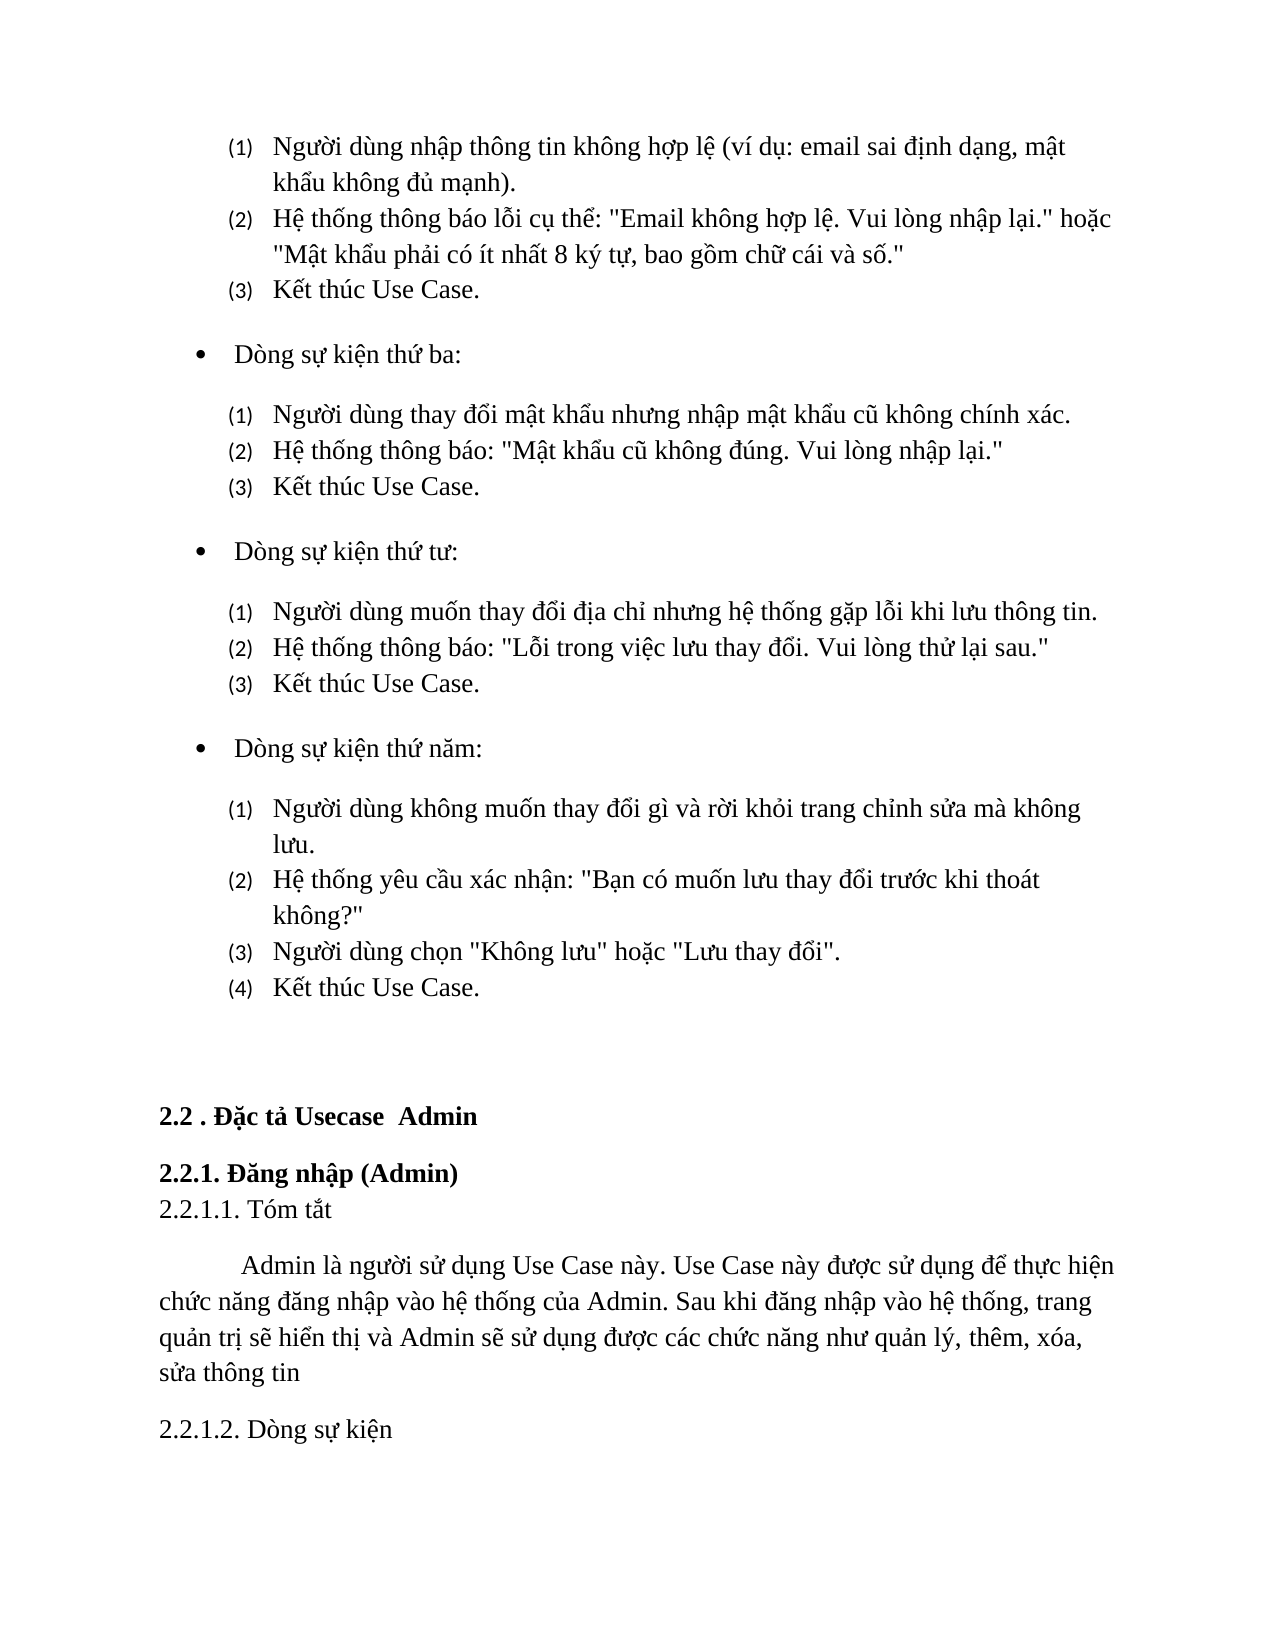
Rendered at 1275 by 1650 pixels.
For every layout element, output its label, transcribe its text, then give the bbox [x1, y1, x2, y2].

subtitle 2.2.1. Đăng nhập (Admin) [159, 1157, 1125, 1188]
list Dòng sự kiện thứ tư: [196, 535, 1125, 566]
list Kết thúc Use Case. [228, 971, 1125, 1002]
text 2.2.1.2. Dòng sự kiện [159, 1413, 1125, 1444]
list Hệ thống yêu cầu xác nhận: "Bạn có muốn lưu thay đổi trước khi thoát không?" [228, 863, 1125, 930]
list Hệ thống thông báo: "Lỗi trong việc lưu thay đổi. Vui lòng thử lại sau." [228, 631, 1125, 662]
list Người dùng thay đổi mật khẩu nhưng nhập mật khẩu cũ không chính xác. [228, 399, 1125, 430]
list Người dùng chọn "Không lưu" hoặc "Lưu thay đổi". [228, 935, 1125, 966]
list Dòng sự kiện thứ ba: [196, 338, 1125, 369]
list Kết thúc Use Case. [228, 470, 1125, 501]
list Hệ thống thông báo: "Mật khẩu cũ không đúng. Vui lòng nhập lại." [228, 434, 1125, 466]
list Người dùng nhập thông tin không hợp lệ (ví dụ: email sai định dạng, mật khẩu không đủ mạnh). [228, 131, 1125, 197]
text 2.2.1.1. Tóm tắt [159, 1193, 1125, 1224]
list Người dùng muốn thay đổi địa chỉ nhưng hệ thống gặp lỗi khi lưu thông tin. [228, 595, 1125, 626]
list Dòng sự kiện thứ năm: [196, 732, 1125, 763]
text Admin là người sử dụng Use Case này. Use Case này được sử dụng để thực hiện chức năng đăng nhập vào hệ thống của Admin. Sau khi đăng nhập vào hệ thống, trang quản trị sẽ hiển thị và Admin sẽ sử dụng được các chức năng như quản lý, thêm, xóa, sửa thông tin [159, 1249, 1125, 1388]
list Hệ thống thông báo lỗi cụ thể: "Email không hợp lệ. Vui lòng nhập lại." hoặc "Mật khẩu phải có ít nhất 8 ký tự, bao gồm chữ cái và số." [228, 202, 1125, 269]
subtitle 2.2 . Đặc tả Usecase Admin [159, 1100, 1125, 1132]
list Kết thúc Use Case. [228, 667, 1125, 698]
list Kết thúc Use Case. [228, 273, 1125, 304]
list Người dùng không muốn thay đổi gì và rời khỏi trang chỉnh sửa mà không lưu. [228, 792, 1125, 859]
